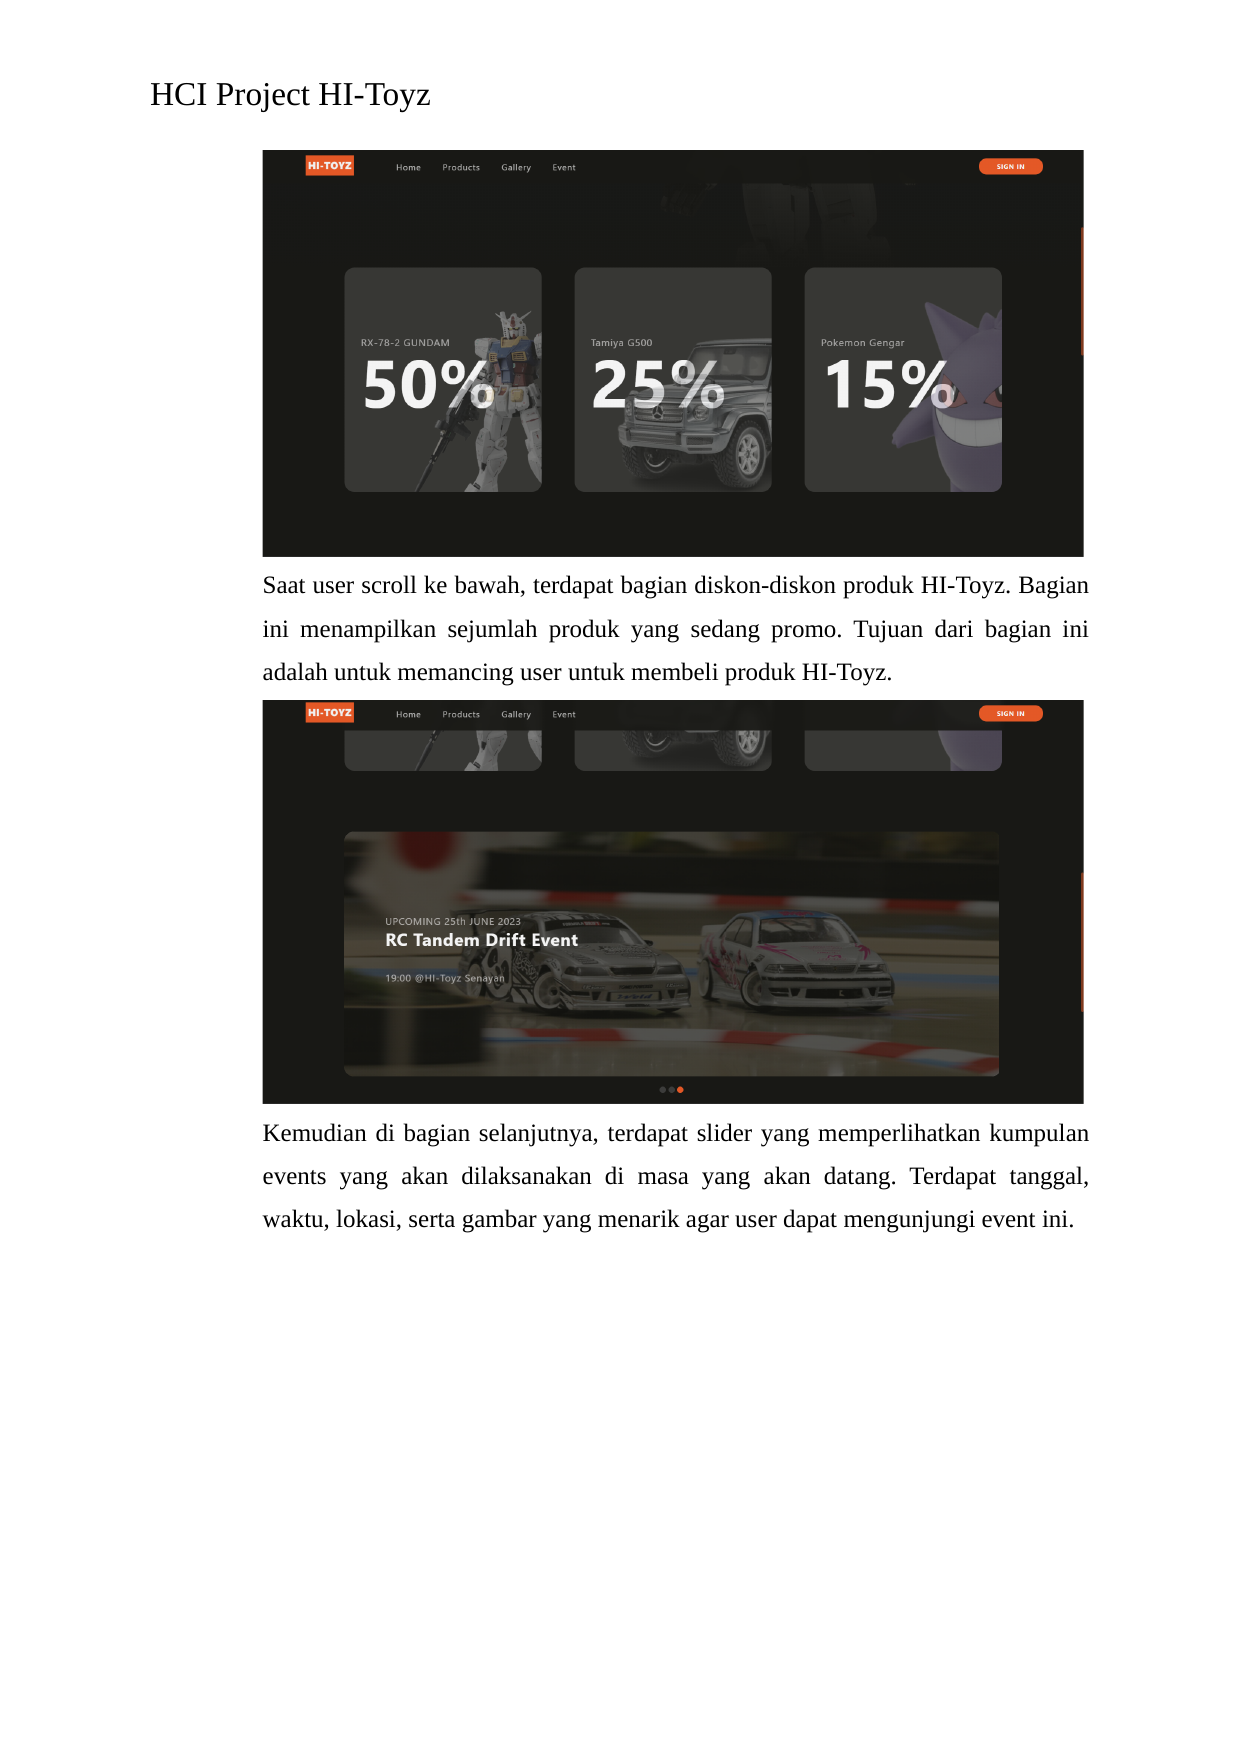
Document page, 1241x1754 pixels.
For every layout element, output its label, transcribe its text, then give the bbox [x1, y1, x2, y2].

list Kemudian di bagian selanjutnya, terdapat slider yang memperlihatkan kumpulan events yang akan dilaksanakan di masa yang akan datang. Terdapat tanggal, waktu, lokasi, serta gambar yang menarik agar user dapat mengunjungi event ini. [262, 1118, 1090, 1233]
list Saat user scroll ke bawah, terdapat bagian diskon-diskon produk HI-Toyz. Bagian ini menampilkan sejumlah produk yang sedang promo. Tujuan dari bagian ini adalah untuk memancing user untuk membeli produk HI-Toyz. [262, 571, 1090, 686]
picture [262, 150, 1084, 557]
picture [262, 700, 1084, 1104]
